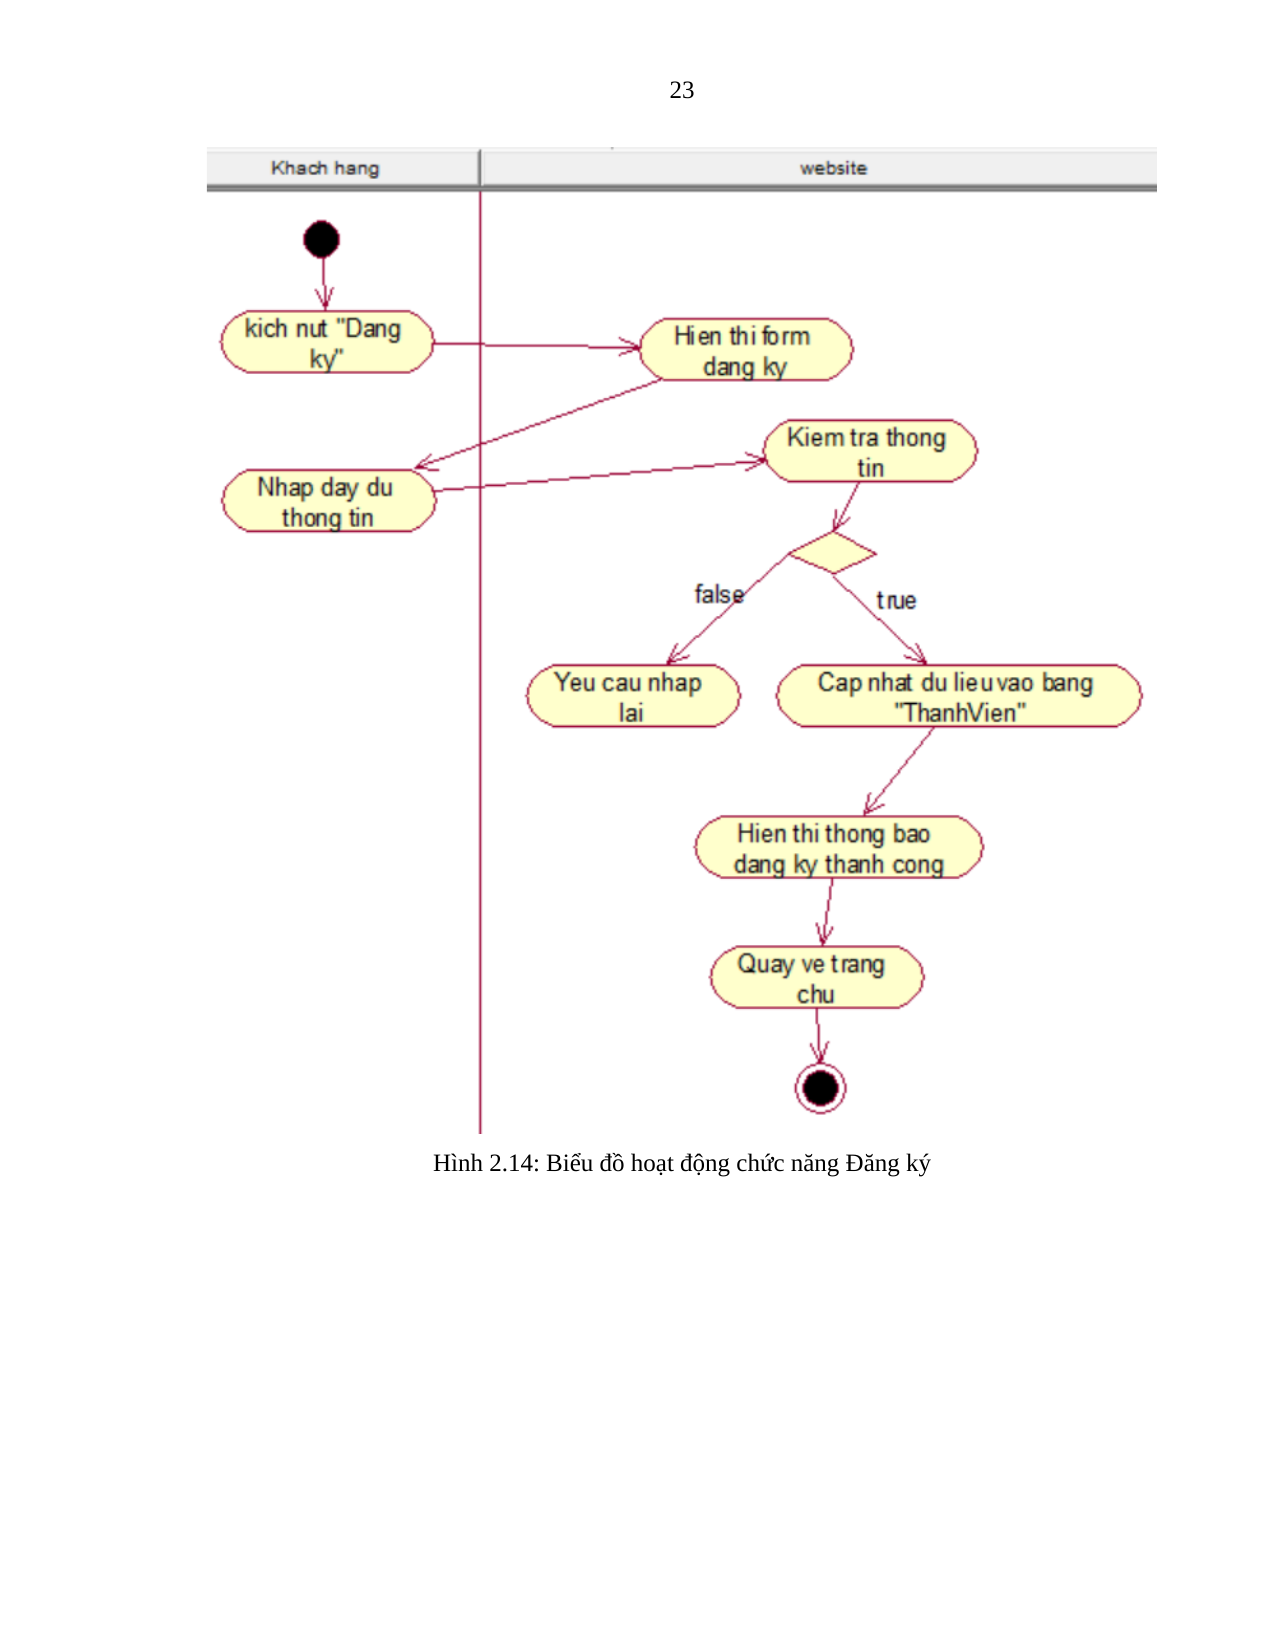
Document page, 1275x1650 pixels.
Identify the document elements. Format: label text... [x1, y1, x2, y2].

text Hình 2.14: Biểu đồ hoạt động chức năng Đăng ký [207, 1148, 1157, 1177]
picture [206, 147, 1157, 1134]
